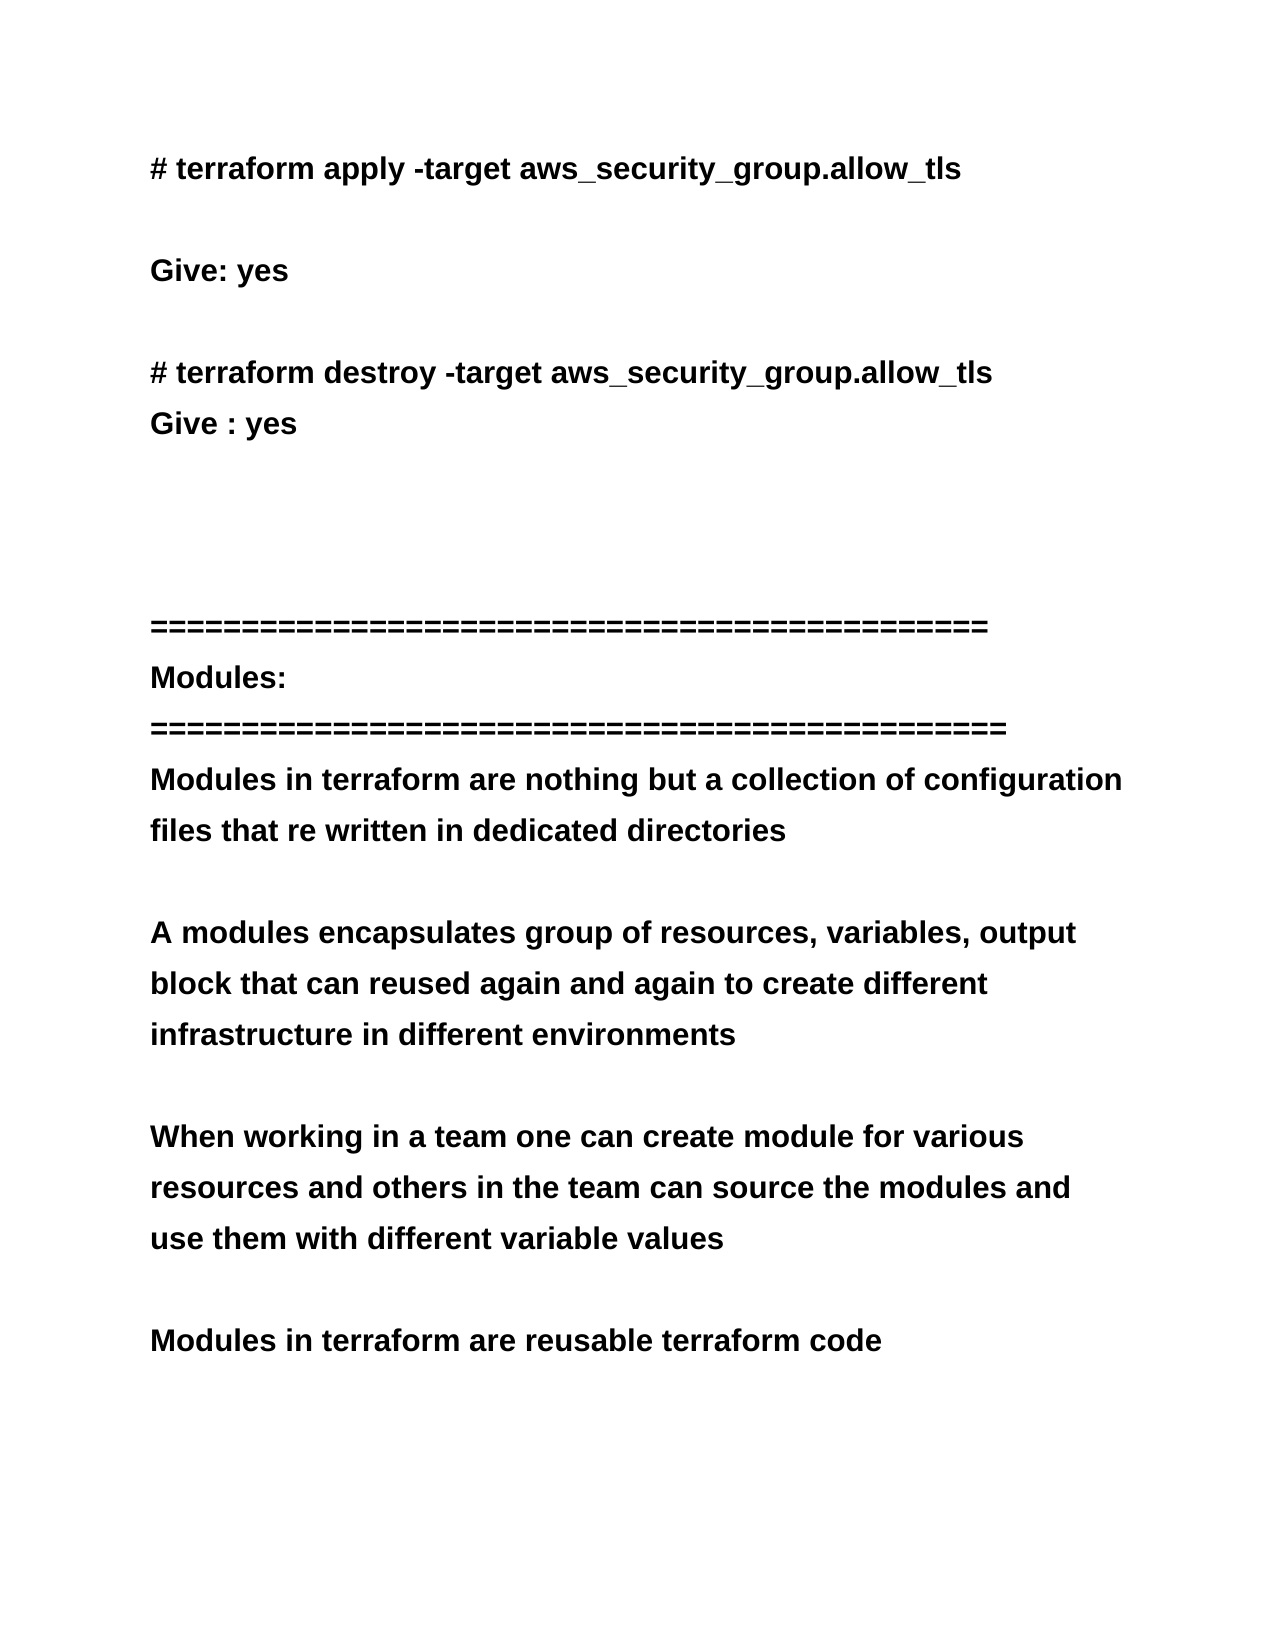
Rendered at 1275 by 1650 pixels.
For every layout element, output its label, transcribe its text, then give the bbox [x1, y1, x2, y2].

text Modules in terraform are nothing but a collection of configuration files that re written in dedicated directories [150, 761, 1125, 848]
text # terraform apply -target aws_security_group.allow_tls [150, 150, 1125, 186]
text Give : yes [150, 405, 1125, 441]
text When working in a team one can create module for various resources and others in the team can source the modules and use them with different variable values [150, 1118, 1125, 1256]
text =============================================== [150, 710, 1125, 746]
text Give: yes [150, 252, 1125, 288]
text # terraform destroy -target aws_security_group.allow_tls [150, 354, 1125, 390]
text Modules: [150, 659, 1125, 695]
text A modules encapsulates group of resources, variables, output block that can reused again and again to create different infrastructure in different environments [150, 914, 1125, 1052]
text ============================================== [150, 608, 1125, 644]
text Modules in terraform are reusable terraform code [150, 1322, 1125, 1357]
